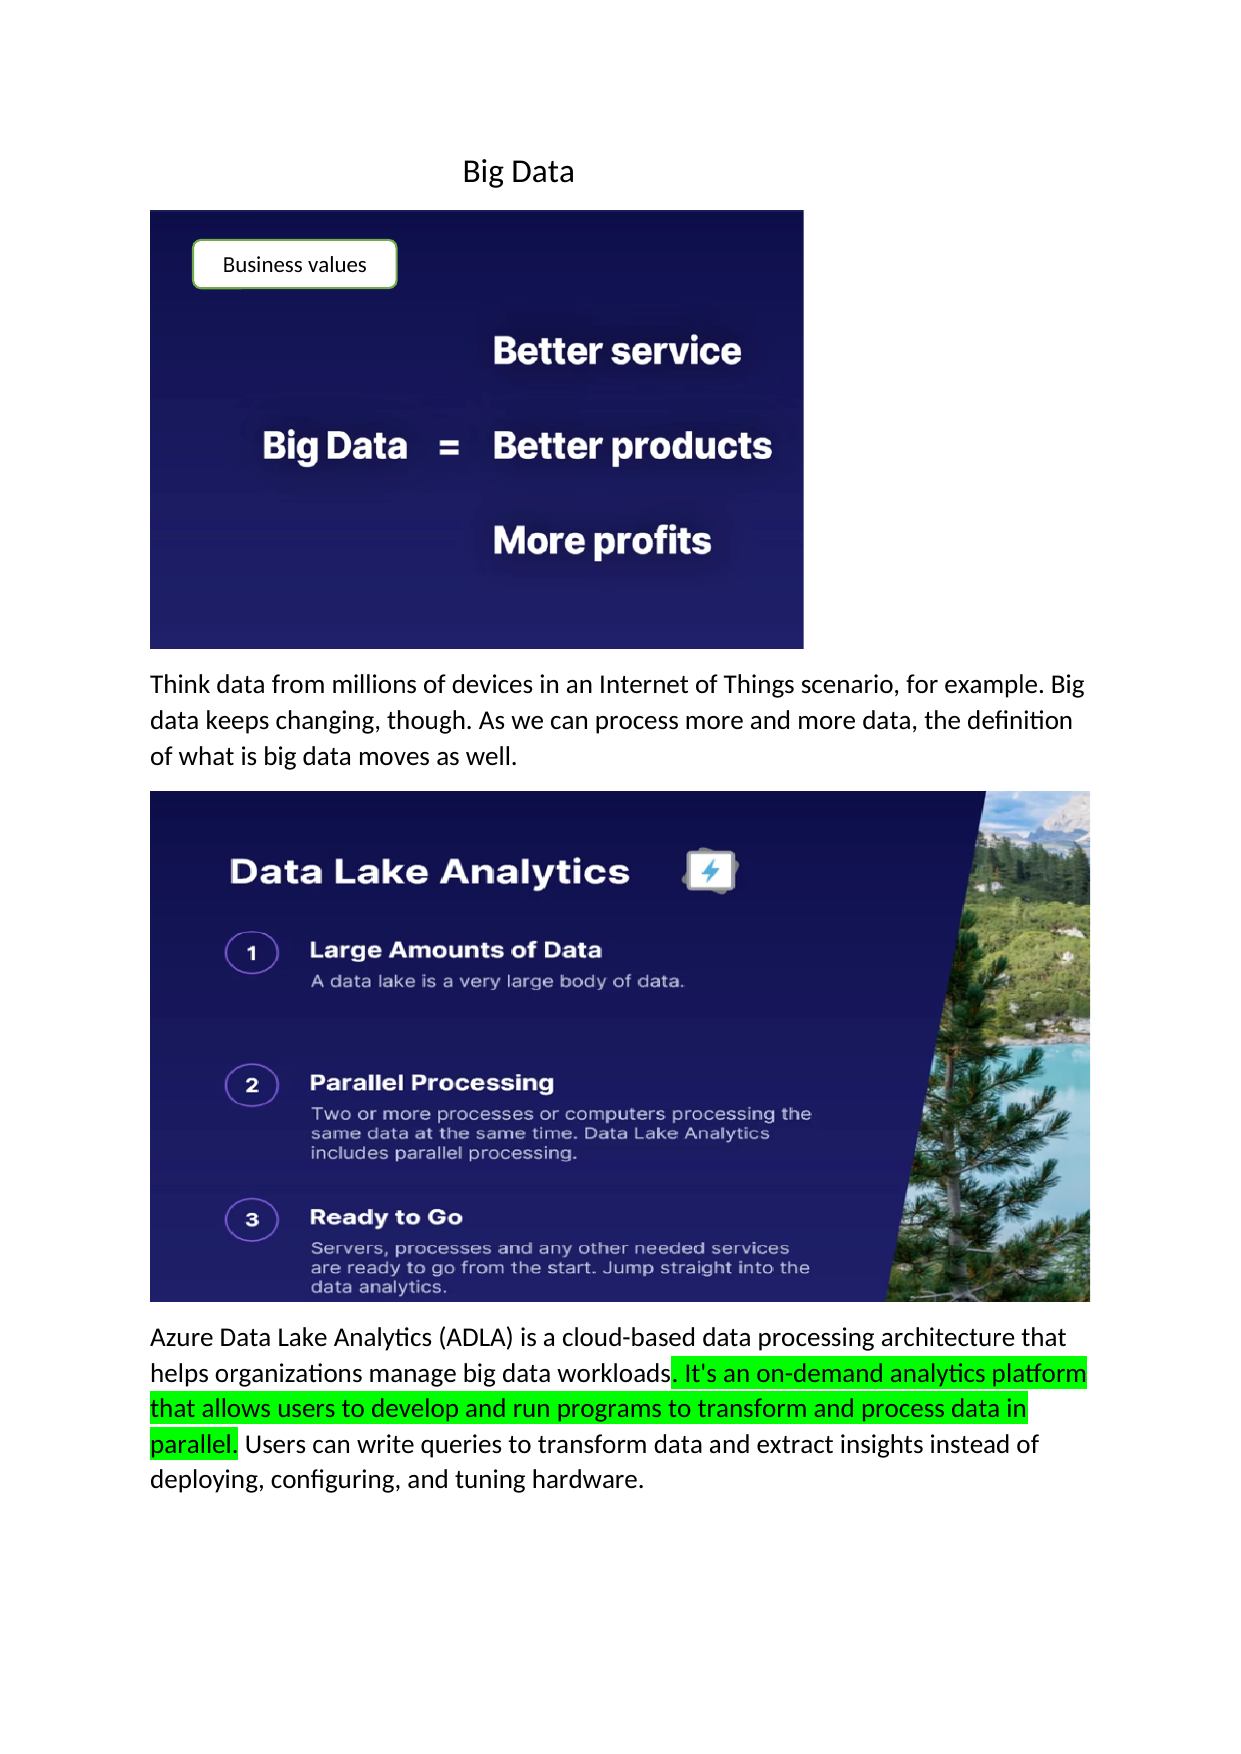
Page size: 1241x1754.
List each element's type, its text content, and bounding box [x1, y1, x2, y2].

picture [150, 210, 804, 649]
text Azure Data Lake Analytics (ADLA) is a cloud-based data processing architecture that helps organizations manage big data workloads. It's an on-demand analytics platform that allows users to develop and run programs to transform and process data in parallel. Users can write queries to transform data and extract insights instead of deploying, configuring, and tuning hardware. [150, 1320, 1090, 1496]
text Big Data [150, 150, 1090, 191]
text Think data from millions of devices in an Internet of Things scenario, for example. Big data keeps changing, though. As we can process more and more data, the definition of what is big data moves as well. [150, 668, 1090, 772]
picture [150, 791, 1091, 1302]
